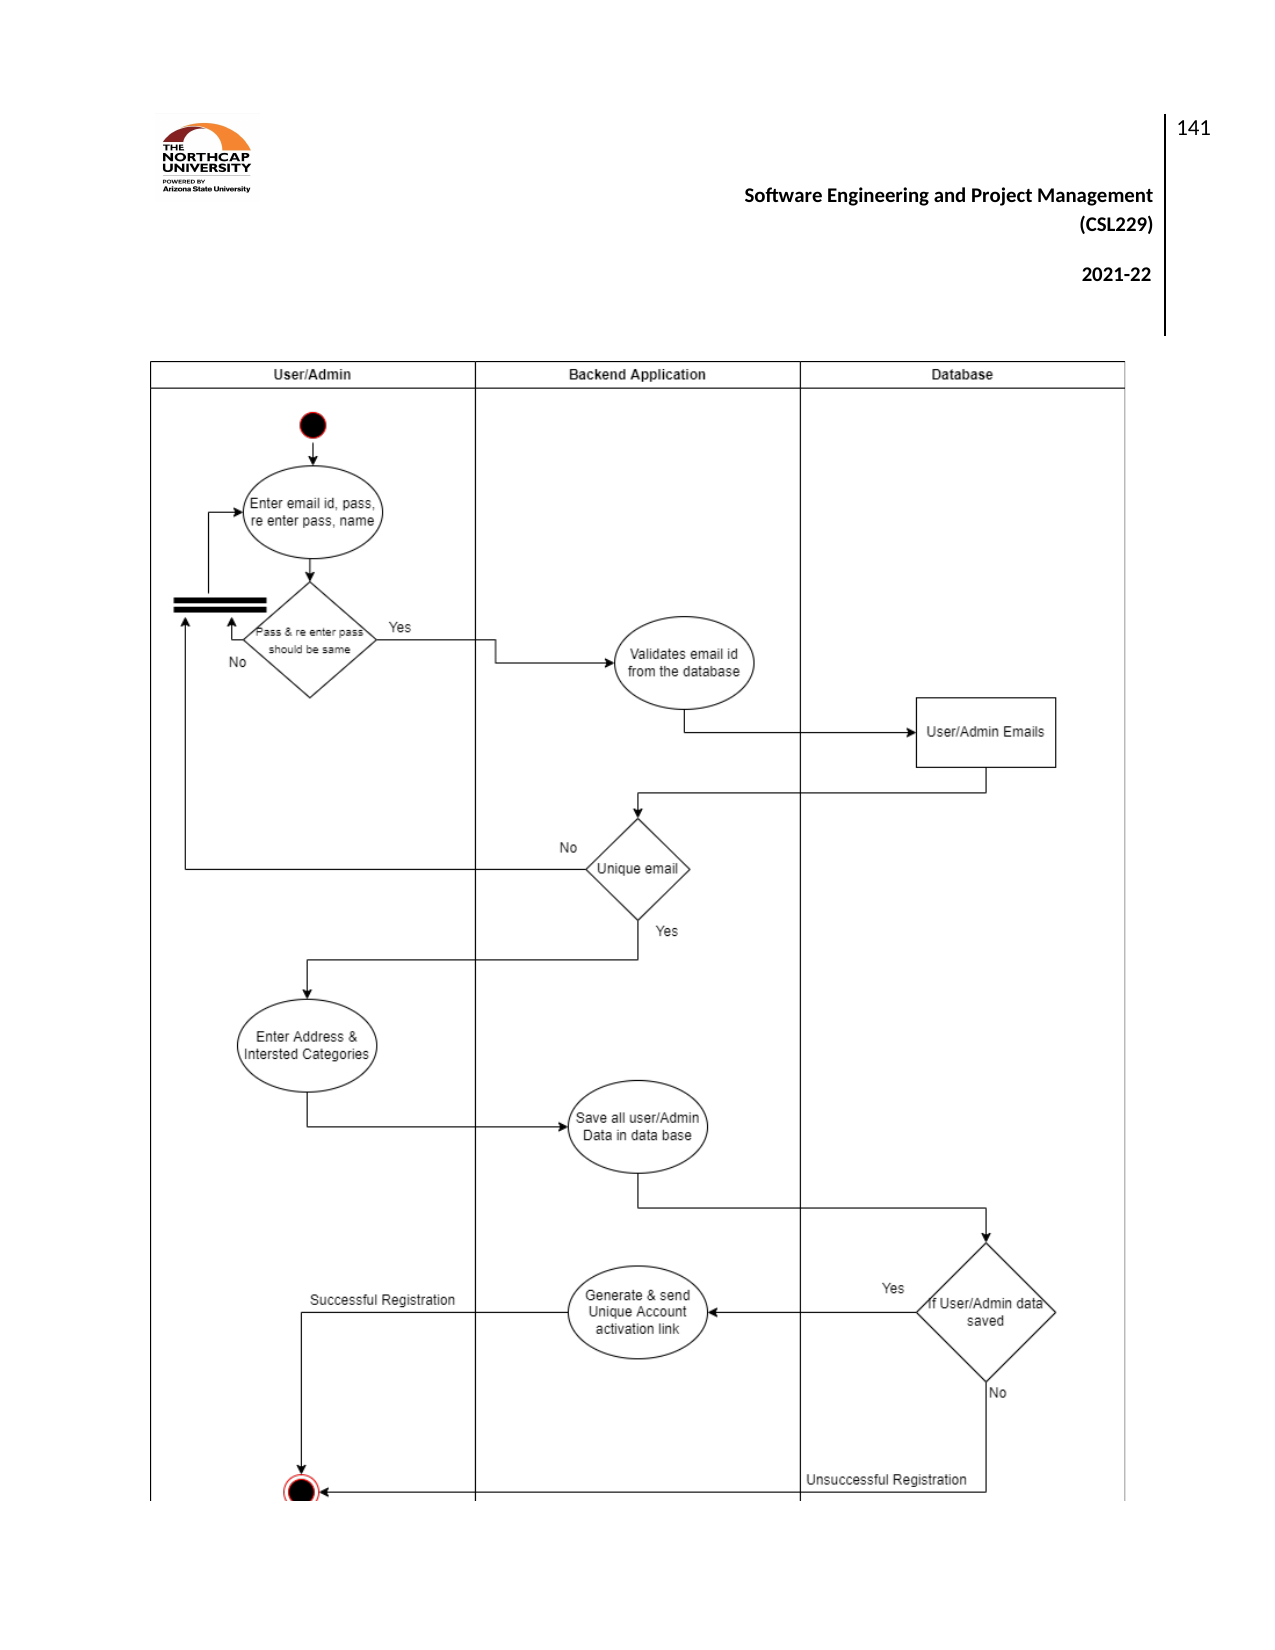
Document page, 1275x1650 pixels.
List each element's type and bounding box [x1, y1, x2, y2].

picture [155, 113, 260, 202]
picture [150, 361, 1125, 1501]
